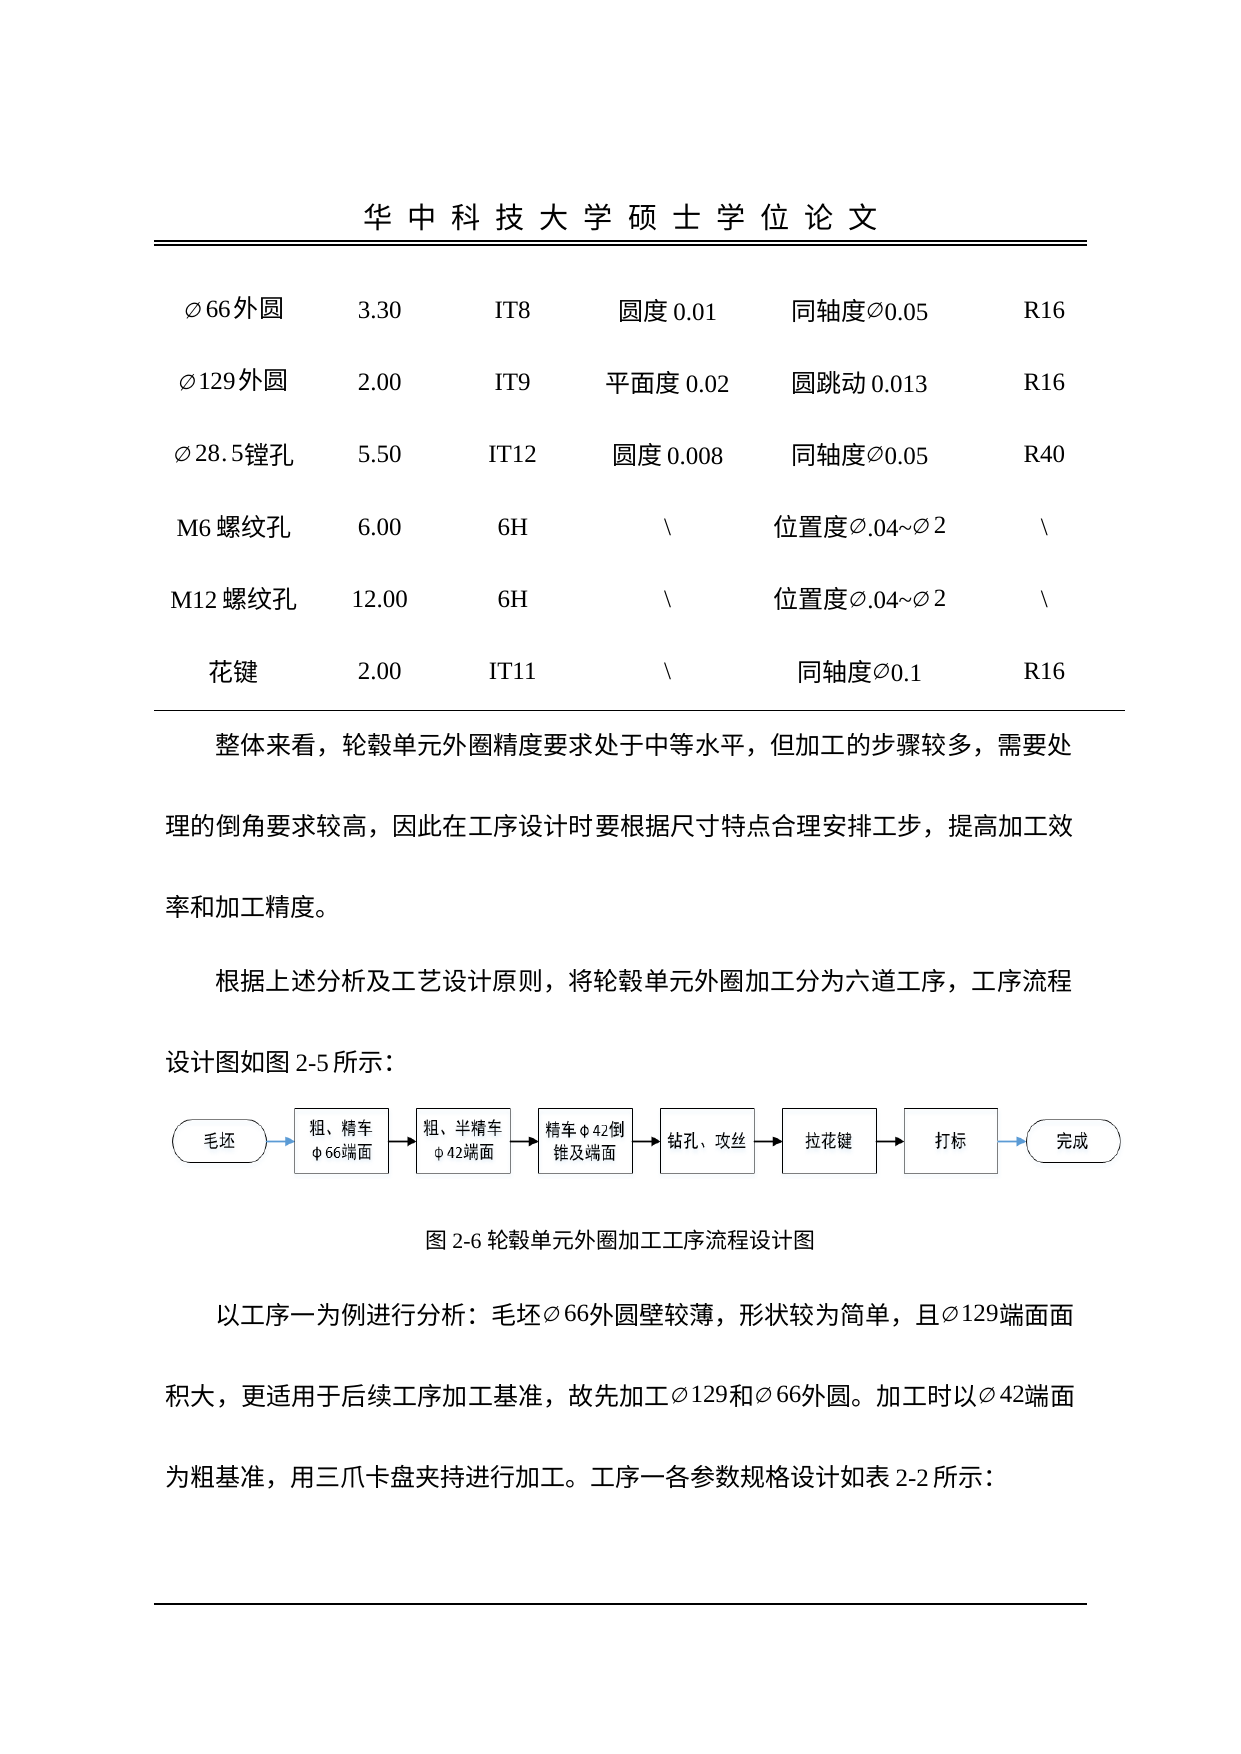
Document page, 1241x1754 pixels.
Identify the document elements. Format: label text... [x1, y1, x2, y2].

table_cell IT12 [446, 421, 579, 493]
table_cell 2.00 [313, 638, 446, 710]
text 以工序一为例进行分析：毛坯外圆壁较薄，形状较为简单，且端面面积大，更适用于后续工序加工基准，故先加工和外圆。加工时以端面为粗基准，用三爪卡盘夹持进行加工。工序一各参数规格设计如表2-2所示： [165, 1281, 1075, 1508]
table_cell 圆度0.008 [579, 421, 756, 493]
table_cell 12.00 [313, 566, 446, 638]
table_cell 同轴度0.05 [756, 277, 963, 349]
table_cell M12螺纹孔 [154, 566, 313, 638]
table_cell R16 [963, 277, 1125, 349]
table_cell \ [963, 494, 1125, 566]
table_cell R16 [963, 638, 1125, 710]
table_cell 3.30 [313, 277, 446, 349]
table_cell 位置度.04~ [756, 566, 963, 638]
table_cell \ [963, 566, 1125, 638]
table_cell \ [579, 494, 756, 566]
table_cell R16 [963, 349, 1125, 421]
table_cell 5.50 [313, 421, 446, 493]
table_cell 6.00 [313, 494, 446, 566]
table_cell 2.00 [313, 349, 446, 421]
text 整体来看，轮毂单元外圈精度要求处于中等水平，但加工的步骤较多，需要处理的倒角要求较高，因此在工序设计时要根据尺寸特点合理安排工步，提高加工效率和加工精度。 [165, 711, 1075, 938]
table_cell 平面度0.02 [579, 349, 756, 421]
table_cell 6H [446, 566, 579, 638]
table_cell IT8 [446, 277, 579, 349]
table_cell M6螺纹孔 [154, 494, 313, 566]
text 根据上述分析及工艺设计原则，将轮毂单元外圈加工分为六道工序，工序流程设计图如图2-5所示： [165, 947, 1075, 1093]
table_cell IT11 [446, 638, 579, 710]
table_cell 同轴度0.1 [756, 638, 963, 710]
table_cell 圆度0.01 [579, 277, 756, 349]
table_cell 位置度.04~ [756, 494, 963, 566]
picture [165, 1102, 1127, 1179]
table_cell R40 [963, 421, 1125, 493]
table_cell [154, 277, 313, 349]
table_cell \ [579, 638, 756, 710]
table_cell IT9 [446, 349, 579, 421]
table_cell [154, 349, 313, 421]
table_cell 镗孔 [154, 421, 313, 493]
table_cell 圆跳动0.013 [756, 349, 963, 421]
table_cell 花键 [154, 638, 313, 710]
table_cell \ [579, 566, 756, 638]
table_cell 6H [446, 494, 579, 566]
table_cell 同轴度0.05 [756, 421, 963, 493]
